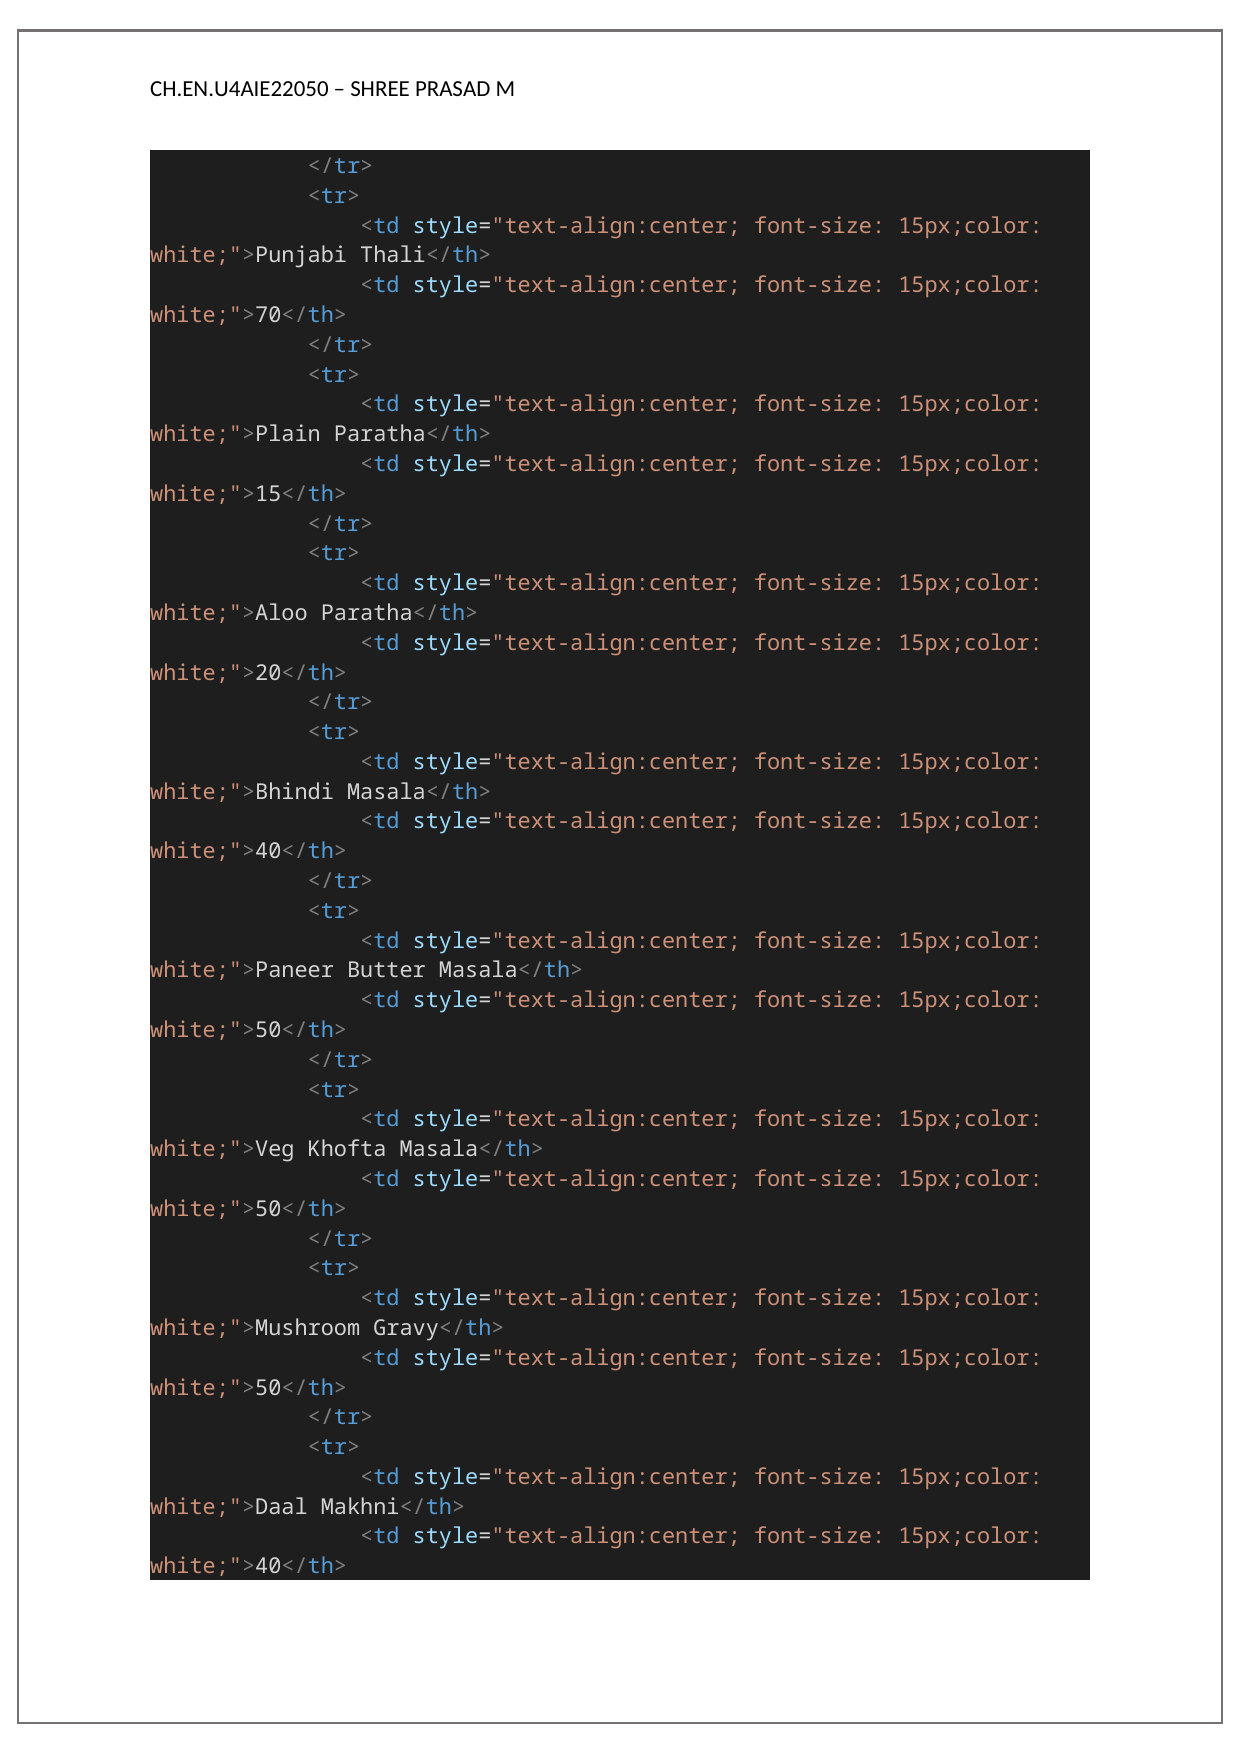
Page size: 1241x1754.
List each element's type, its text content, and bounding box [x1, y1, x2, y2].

text <td style="text-align:center; font-size: 15px;color: white;">15</th> [150, 448, 1090, 507]
text </tr> [150, 865, 1090, 895]
text </tr> [150, 329, 1090, 358]
text <td style="text-align:center; font-size: 15px;color: white;">Veg Khofta Masala</th> [150, 1103, 1090, 1163]
text </tr> [150, 1222, 1090, 1252]
text <td style="text-align:center; font-size: 15px;color: white;">20</th> [150, 627, 1090, 686]
text <tr> [150, 716, 1090, 746]
text <tr> [150, 895, 1090, 924]
text <td style="text-align:center; font-size: 15px;color: white;">Daal Makhni</th> [150, 1461, 1090, 1520]
text <td style="text-align:center; font-size: 15px;color: white;">50</th> [150, 984, 1090, 1044]
text <td style="text-align:center; font-size: 15px;color: white;">50</th> [150, 1163, 1090, 1222]
text <tr> [150, 1431, 1090, 1461]
text <tr> [150, 537, 1090, 567]
text <td style="text-align:center; font-size: 15px;color: white;">40</th> [150, 805, 1090, 865]
text <tr> [150, 1073, 1090, 1103]
text </tr> [150, 1044, 1090, 1073]
text <td style="text-align:center; font-size: 15px;color: white;">70</th> [150, 269, 1090, 329]
text </tr> [150, 507, 1090, 537]
text <td style="text-align:center; font-size: 15px;color: white;">Paneer Butter Masala</th> [150, 924, 1090, 984]
text <tr> [150, 180, 1090, 209]
text <td style="text-align:center; font-size: 15px;color: white;">Bhindi Masala</th> [150, 746, 1090, 805]
text <td style="text-align:center; font-size: 15px;color: white;">Punjabi Thali</th> [150, 209, 1090, 269]
text <td style="text-align:center; font-size: 15px;color: white;">Mushroom Gravy</th> [150, 1282, 1090, 1342]
text </tr> [150, 1401, 1090, 1431]
text </tr> [150, 686, 1090, 716]
text <td style="text-align:center; font-size: 15px;color: white;">50</th> [150, 1342, 1090, 1401]
text <td style="text-align:center; font-size: 15px;color: white;">Plain Paratha</th> [150, 388, 1090, 448]
text <tr> [150, 358, 1090, 388]
text </tr> [150, 150, 1090, 180]
text <td style="text-align:center; font-size: 15px;color: white;">40</th> [150, 1520, 1090, 1580]
text <td style="text-align:center; font-size: 15px;color: white;">Aloo Paratha</th> [150, 567, 1090, 627]
text <tr> [150, 1252, 1090, 1282]
